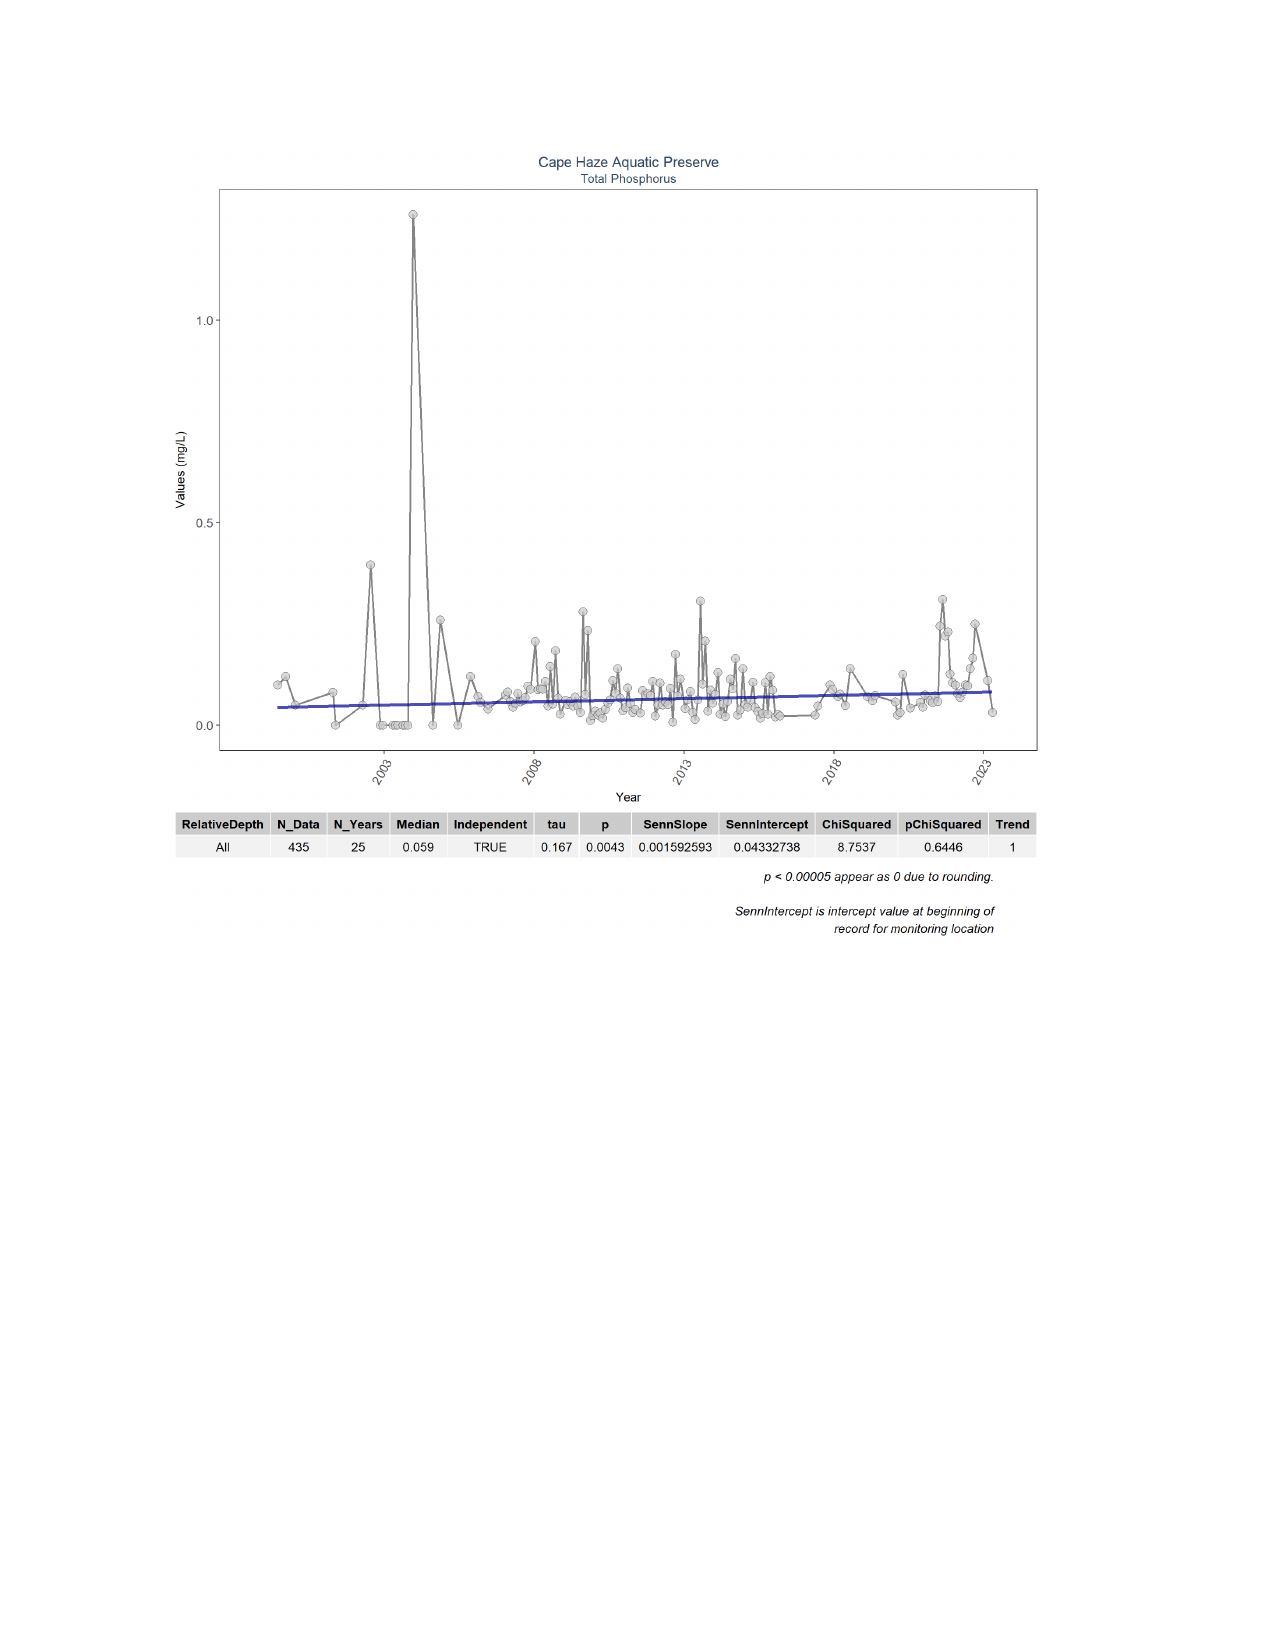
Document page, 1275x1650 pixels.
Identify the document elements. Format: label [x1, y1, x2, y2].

picture [168, 150, 1044, 938]
